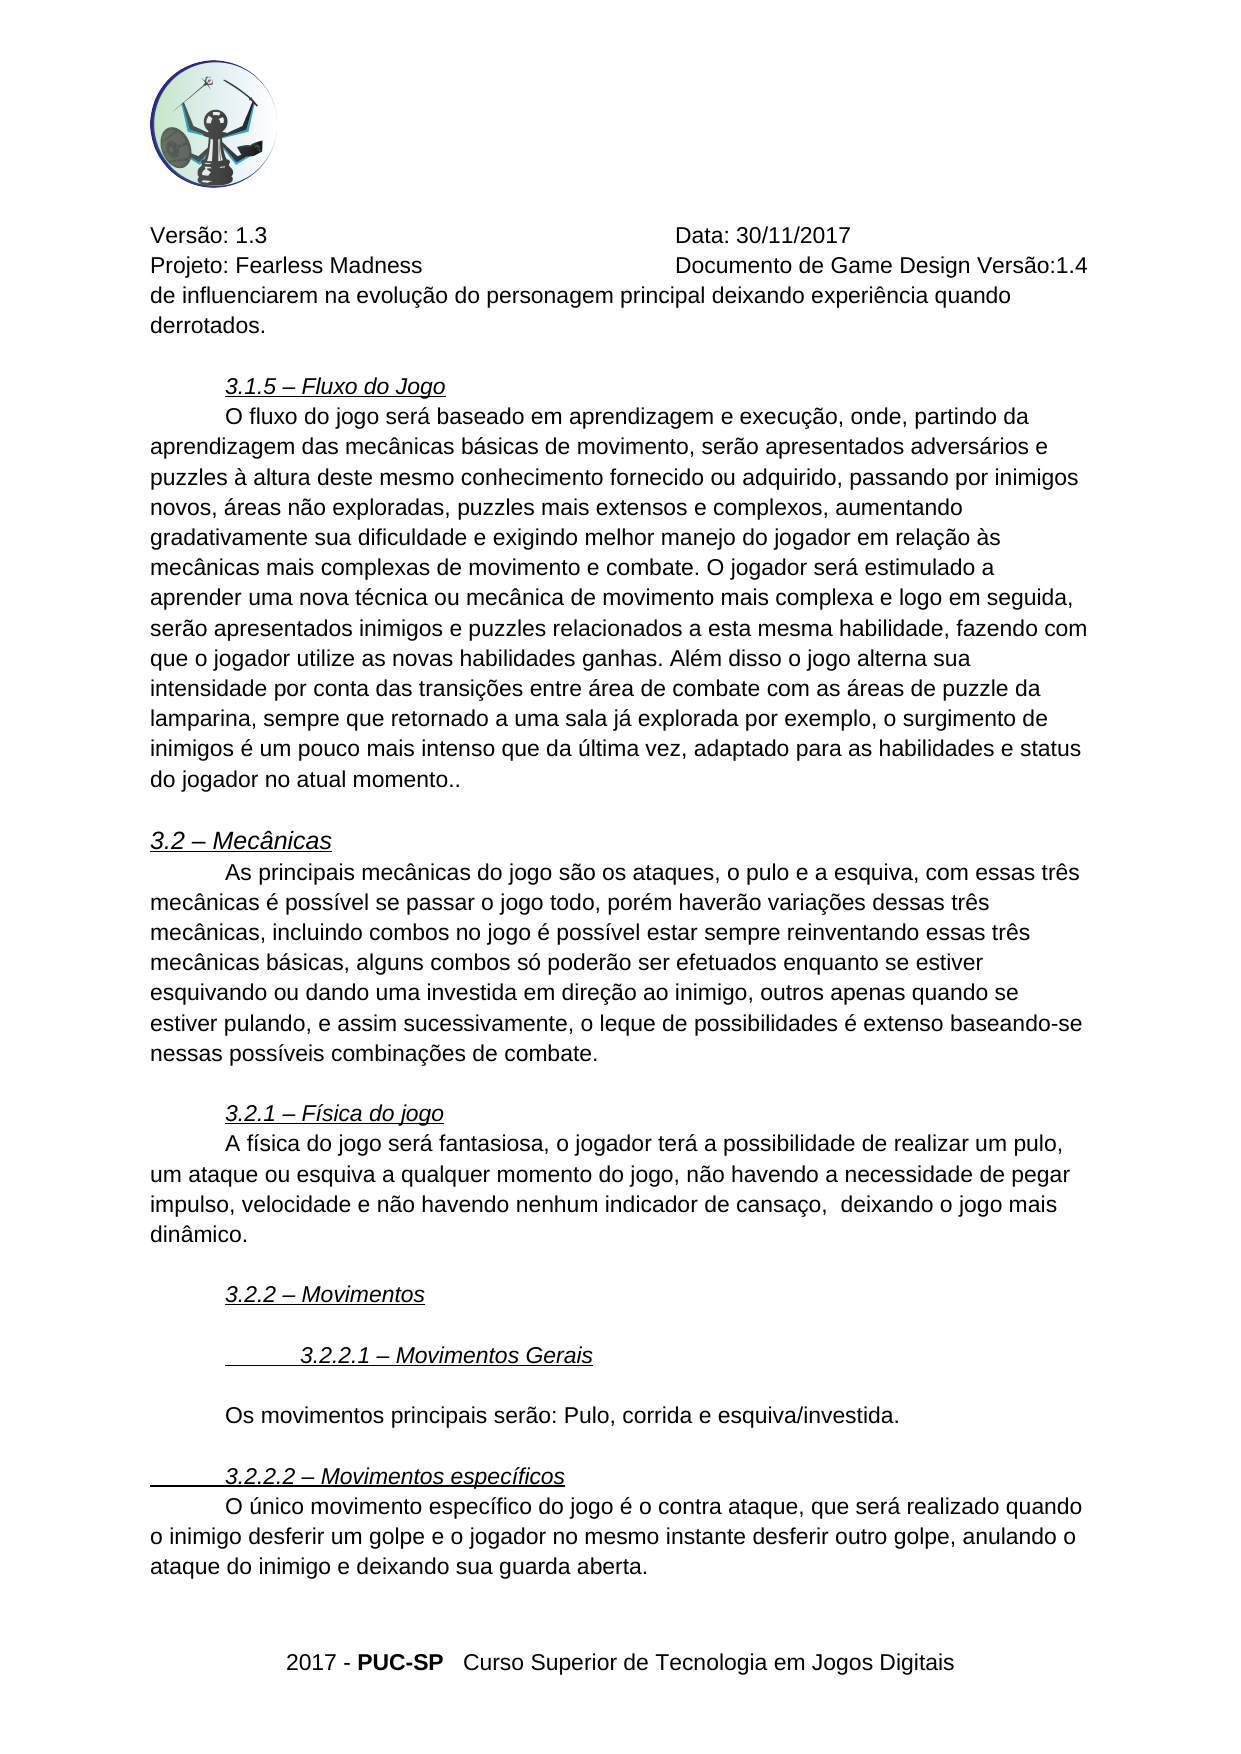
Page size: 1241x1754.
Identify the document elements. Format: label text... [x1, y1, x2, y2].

text 3.2.1 – Física do jogo [150, 1070, 1090, 1127]
text O único movimento específico do jogo é o contra ataque, que será realizado quando o inimigo desferir um golpe e o jogador no mesmo instante desferir outro golpe, anulando o ataque do inimigo e deixando sua guarda aberta. [150, 1493, 1090, 1580]
text 3.2 – Mecânicas As principais mecânicas do jogo são os ataques, o pulo e a esquiva, com essas três mecânicas é possível se passar o jogo todo, porém haverão variações dessas três mecânicas, incluindo combos no jogo é possível estar sempre reinventando essas três mecânicas básicas, alguns combos só poderão ser efetuados enquanto se estiver esquivando ou dando uma investida em direção ao inimigo, outros apenas quando se estiver pulando, e assim sucessivamente, o leque de possibilidades é extenso baseando-se nessas possíveis combinações de combate. [150, 826, 1090, 1066]
text 3.2.2.1 – Movimentos Gerais [150, 1342, 1090, 1368]
picture [150, 60, 278, 188]
text 3.1.5 – Fluxo do Jogo O fluxo do jogo será baseado em aprendizagem e execução, onde, partindo da aprendizagem das mecânicas básicas de movimento, serão apresentados adversários e puzzles à altura deste mesmo conhecimento fornecido ou adquirido, passando por inimigos novos, áreas não exploradas, puzzles mais extensos e complexos, aumentando gradativamente sua dificuldade e exigindo melhor manejo do jogador em relação às mecânicas mais complexas de movimento e combate. O jogador será estimulado a aprender uma nova técnica ou mecânica de movimento mais complexa e logo em seguida, serão apresentados inimigos e puzzles relacionados a esta mesma habilidade, fazendo com que o jogador utilize as novas habilidades ganhas. Além disso o jogo alterna sua intensidade por conta das transições entre área de combate com as áreas de puzzle da lamparina, sempre que retornado a uma sala já explorada por exemplo, o surgimento de inimigos é um pouco mais intenso que da última vez, adaptado para as habilidades e status do jogador no atual momento.. [150, 373, 1090, 792]
text Os movimentos principais serão: Pulo, corrida e esquiva/investida. 3.2.2.2 – Movimentos específicos [150, 1402, 1090, 1489]
text A física do jogo será fantasiosa, o jogador terá a possibilidade de realizar um pulo, um ataque ou esquiva a qualquer momento do jogo, não havendo a necessidade de pegar impulso, velocidade e não havendo nenhum indicador de cansaço, deixando o jogo mais dinâmico. [150, 1130, 1090, 1247]
text 3.2.2 – Movimentos [150, 1251, 1090, 1308]
